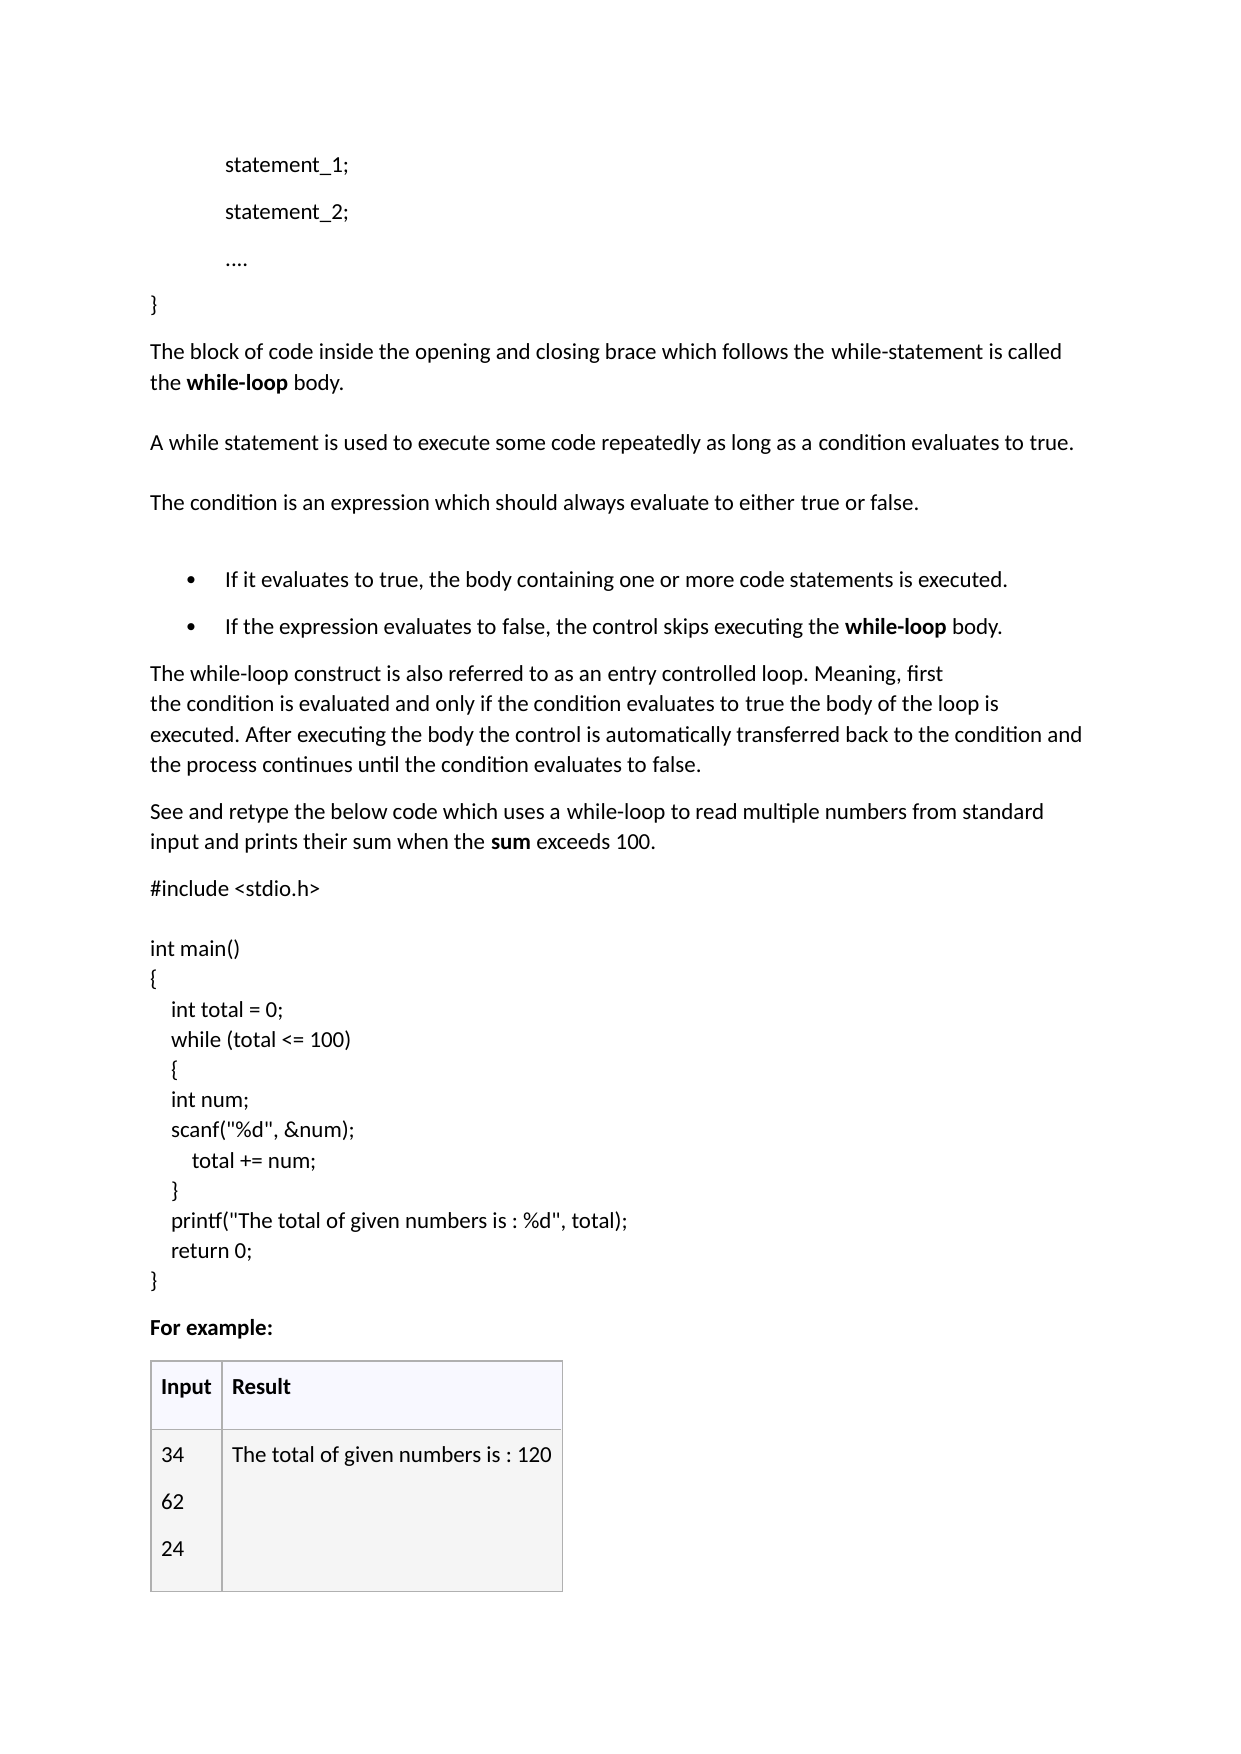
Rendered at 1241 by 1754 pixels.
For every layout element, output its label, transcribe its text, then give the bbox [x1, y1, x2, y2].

text statement_2; [150, 197, 1090, 225]
table_header Input [152, 1362, 221, 1429]
text For example: [150, 1313, 1090, 1342]
list If the expression evaluates to false, the control skips executing the while-loop body. [187, 612, 1090, 641]
text statement_1; [150, 150, 1090, 178]
text } [150, 291, 1090, 319]
table_cell 34 62 24 [152, 1430, 221, 1591]
table_cell The total of given numbers is : 120 [223, 1429, 562, 1591]
table_header Result [223, 1362, 562, 1429]
text The block of code inside the opening and closing brace which follows the while-statement is called the while-loop body. A while statement is used to execute some code repeatedly as long as a condition evaluates to true. The condition is an expression which should always evaluate to either true or false. [150, 337, 1090, 547]
text .... [150, 244, 1090, 272]
text #include <stdio.h> int main() { int total = 0; while (total <= 100) { int num; scanf("%d", &num); total += num; } printf("The total of given numbers is : %d", total); return 0; } [150, 874, 1090, 1295]
list If it evaluates to true, the body containing one or more code statements is executed. [187, 566, 1090, 594]
text See and retype the below code which uses a while-loop to read multiple numbers from standard input and prints their sum when the sum exceeds 100. [150, 797, 1090, 855]
text The while-loop construct is also referred to as an entry controlled loop. Meaning, first the condition is evaluated and only if the condition evaluates to true the body of the loop is executed. After executing the body the control is automatically transferred back to the condition and the process continues until the condition evaluates to false. [150, 659, 1090, 778]
